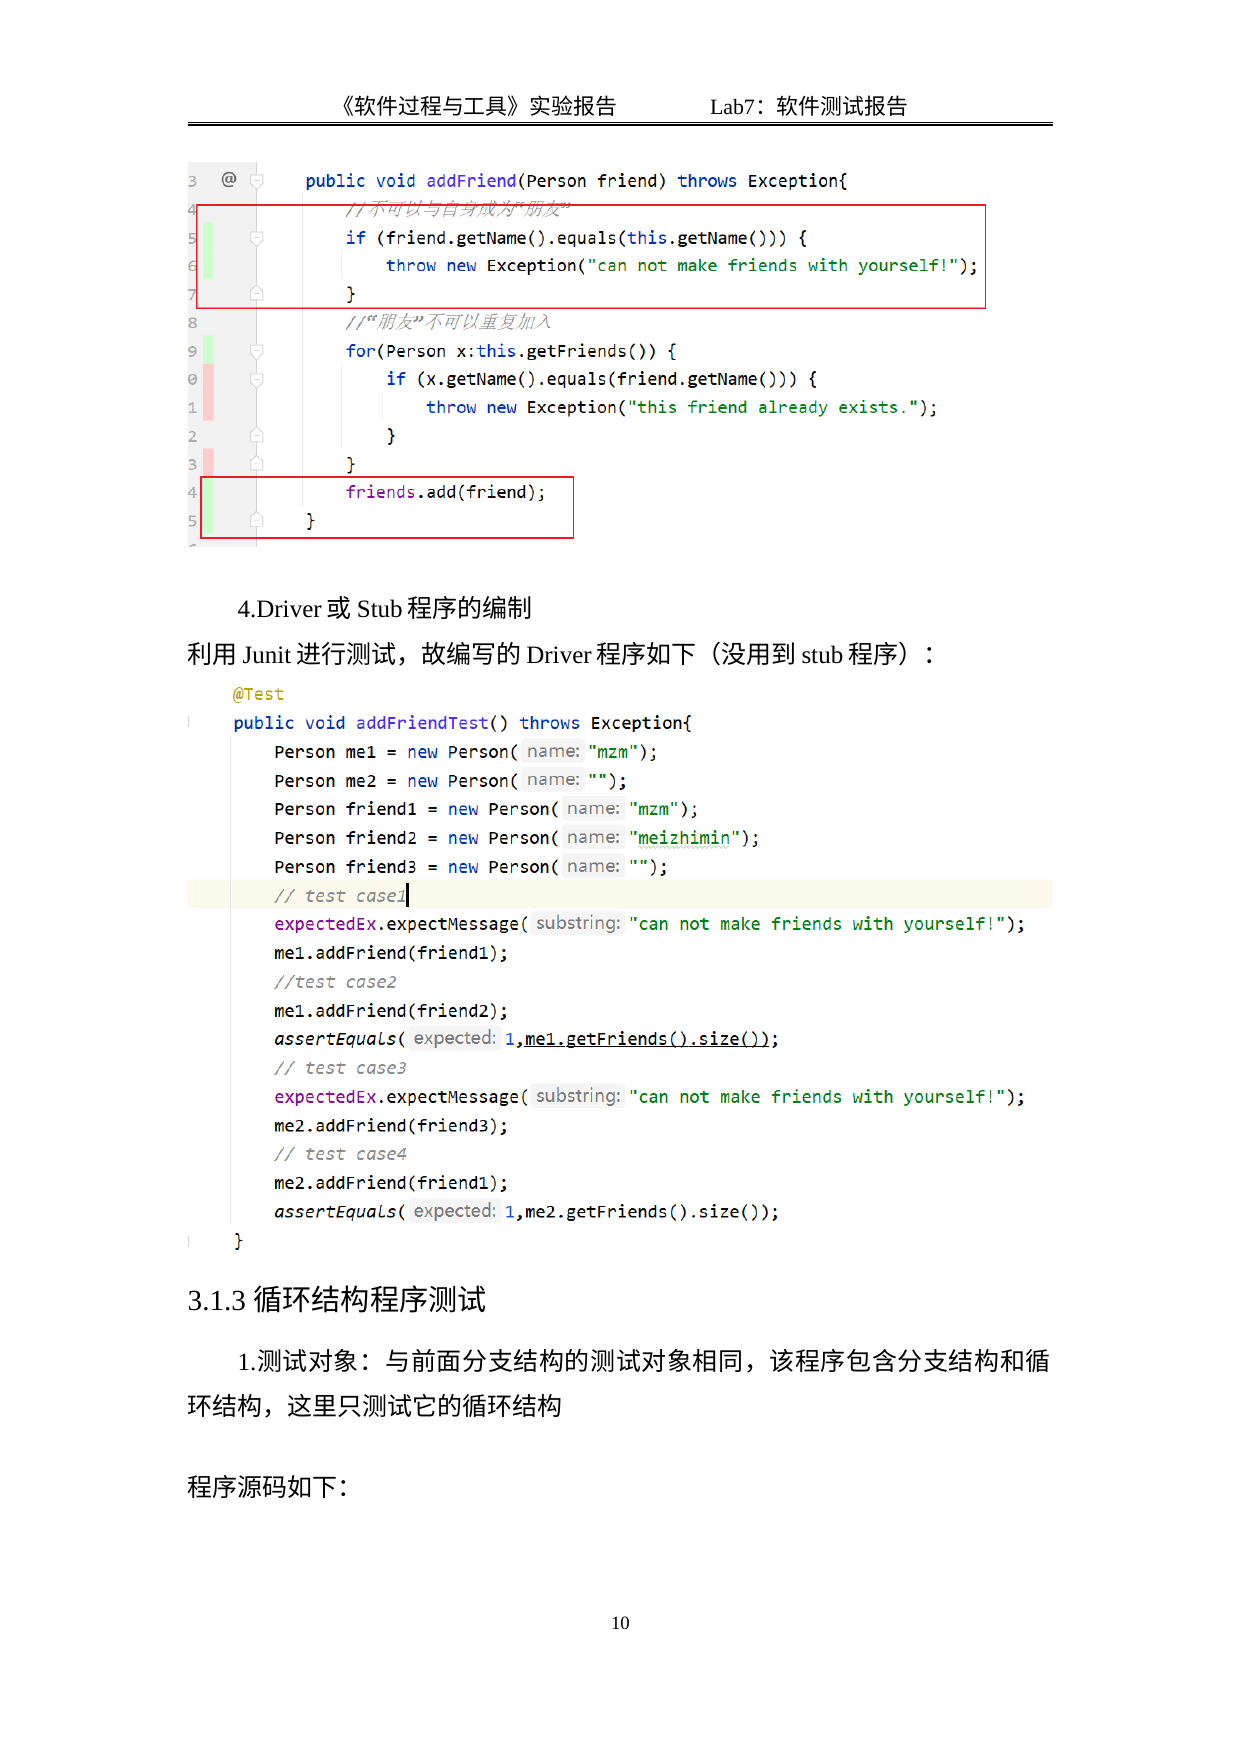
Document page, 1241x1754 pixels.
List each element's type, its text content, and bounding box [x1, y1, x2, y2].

text 程序源码如下： [187, 1468, 1053, 1504]
picture [187, 679, 1053, 1258]
text 利用Junit进行测试，故编写的Driver程序如下（没用到stub程序）： [187, 634, 1053, 671]
picture [187, 162, 1053, 547]
subtitle 循环结构程序测试 [187, 1276, 1053, 1318]
text 4.Driver或Stub程序的编制 [187, 589, 1053, 625]
text 1.测试对象：与前面分支结构的测试对象相同，该程序包含分支结构和循环结构，这里只测试它的循环结构 [187, 1341, 1053, 1423]
